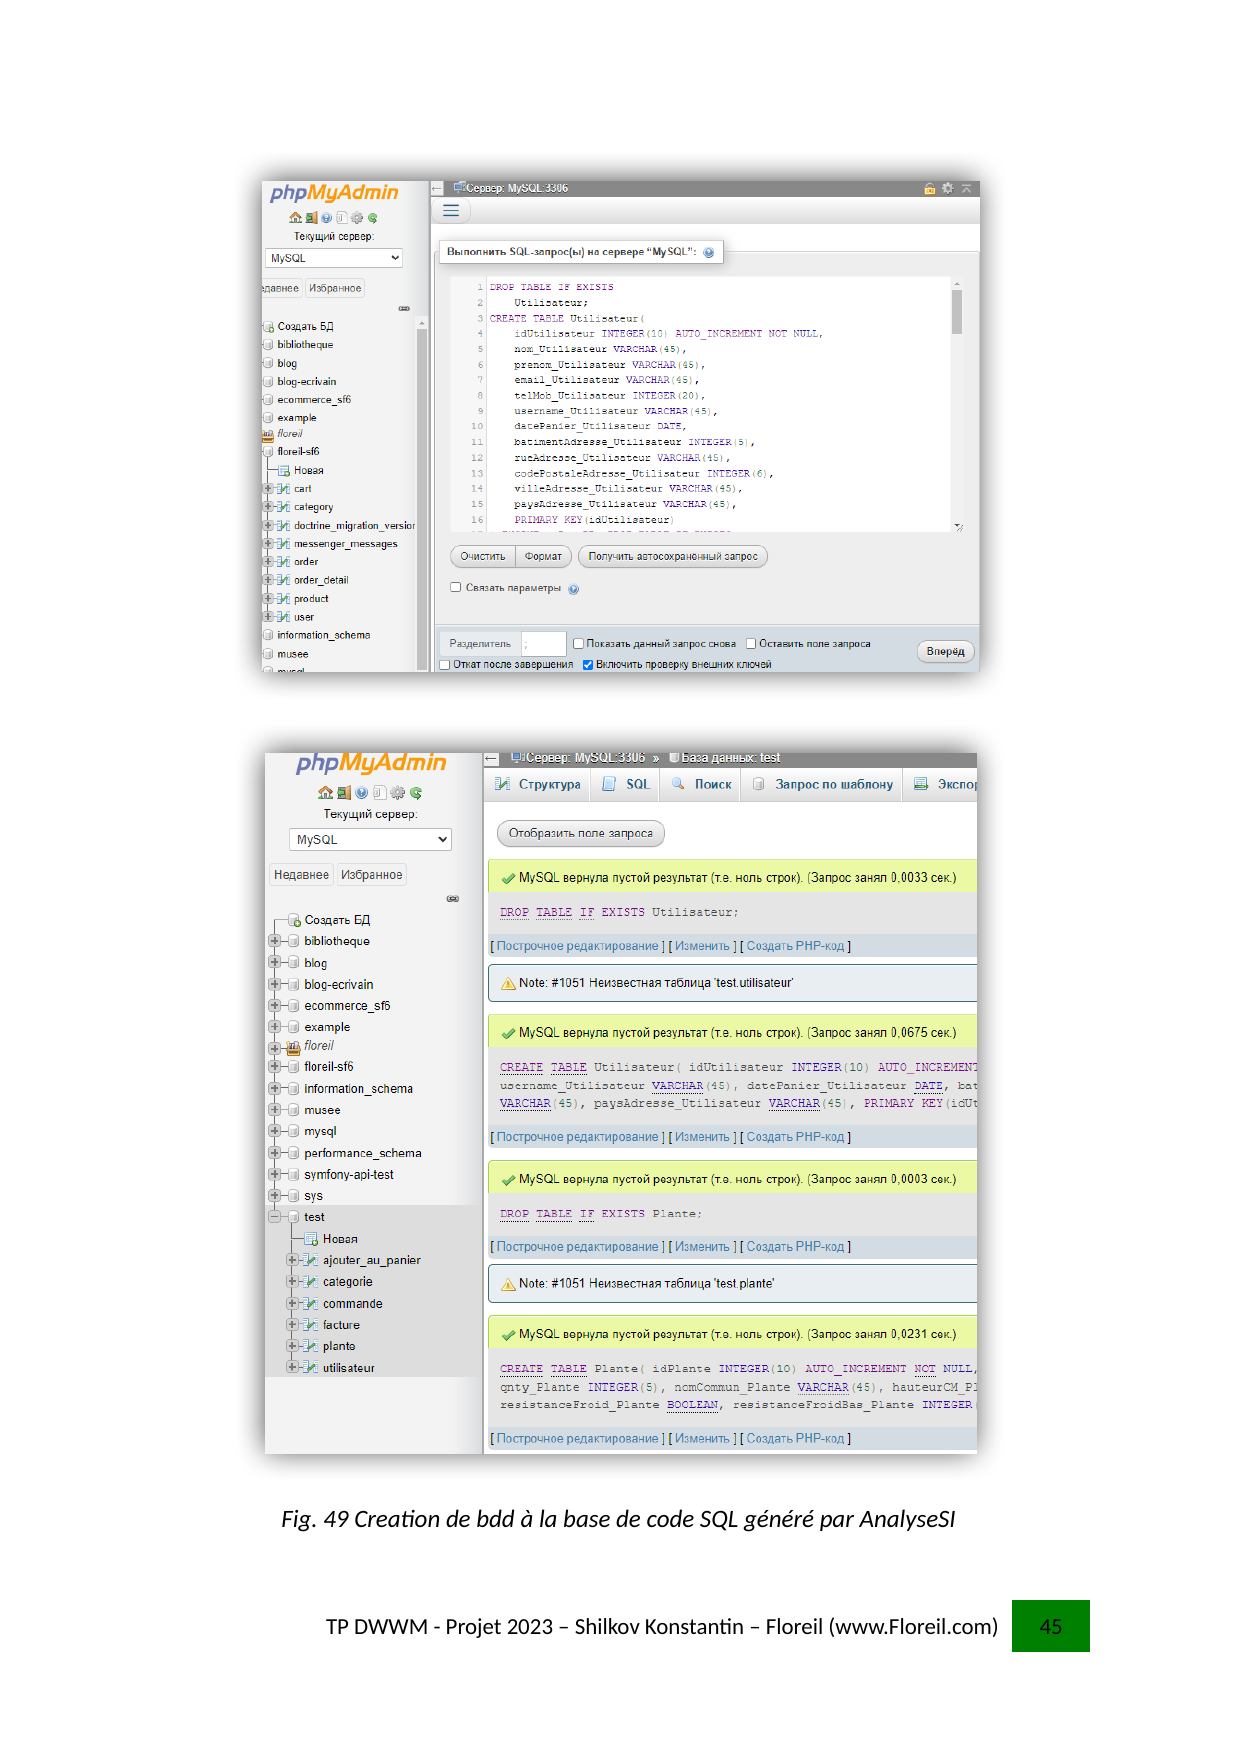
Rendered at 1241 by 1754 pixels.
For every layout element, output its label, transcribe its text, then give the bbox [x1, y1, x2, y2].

picture [262, 181, 980, 672]
picture [265, 753, 977, 1454]
text Fig. 49 Creation de bdd à la base de code SQL généré par AnalyseSI [150, 1503, 1090, 1534]
